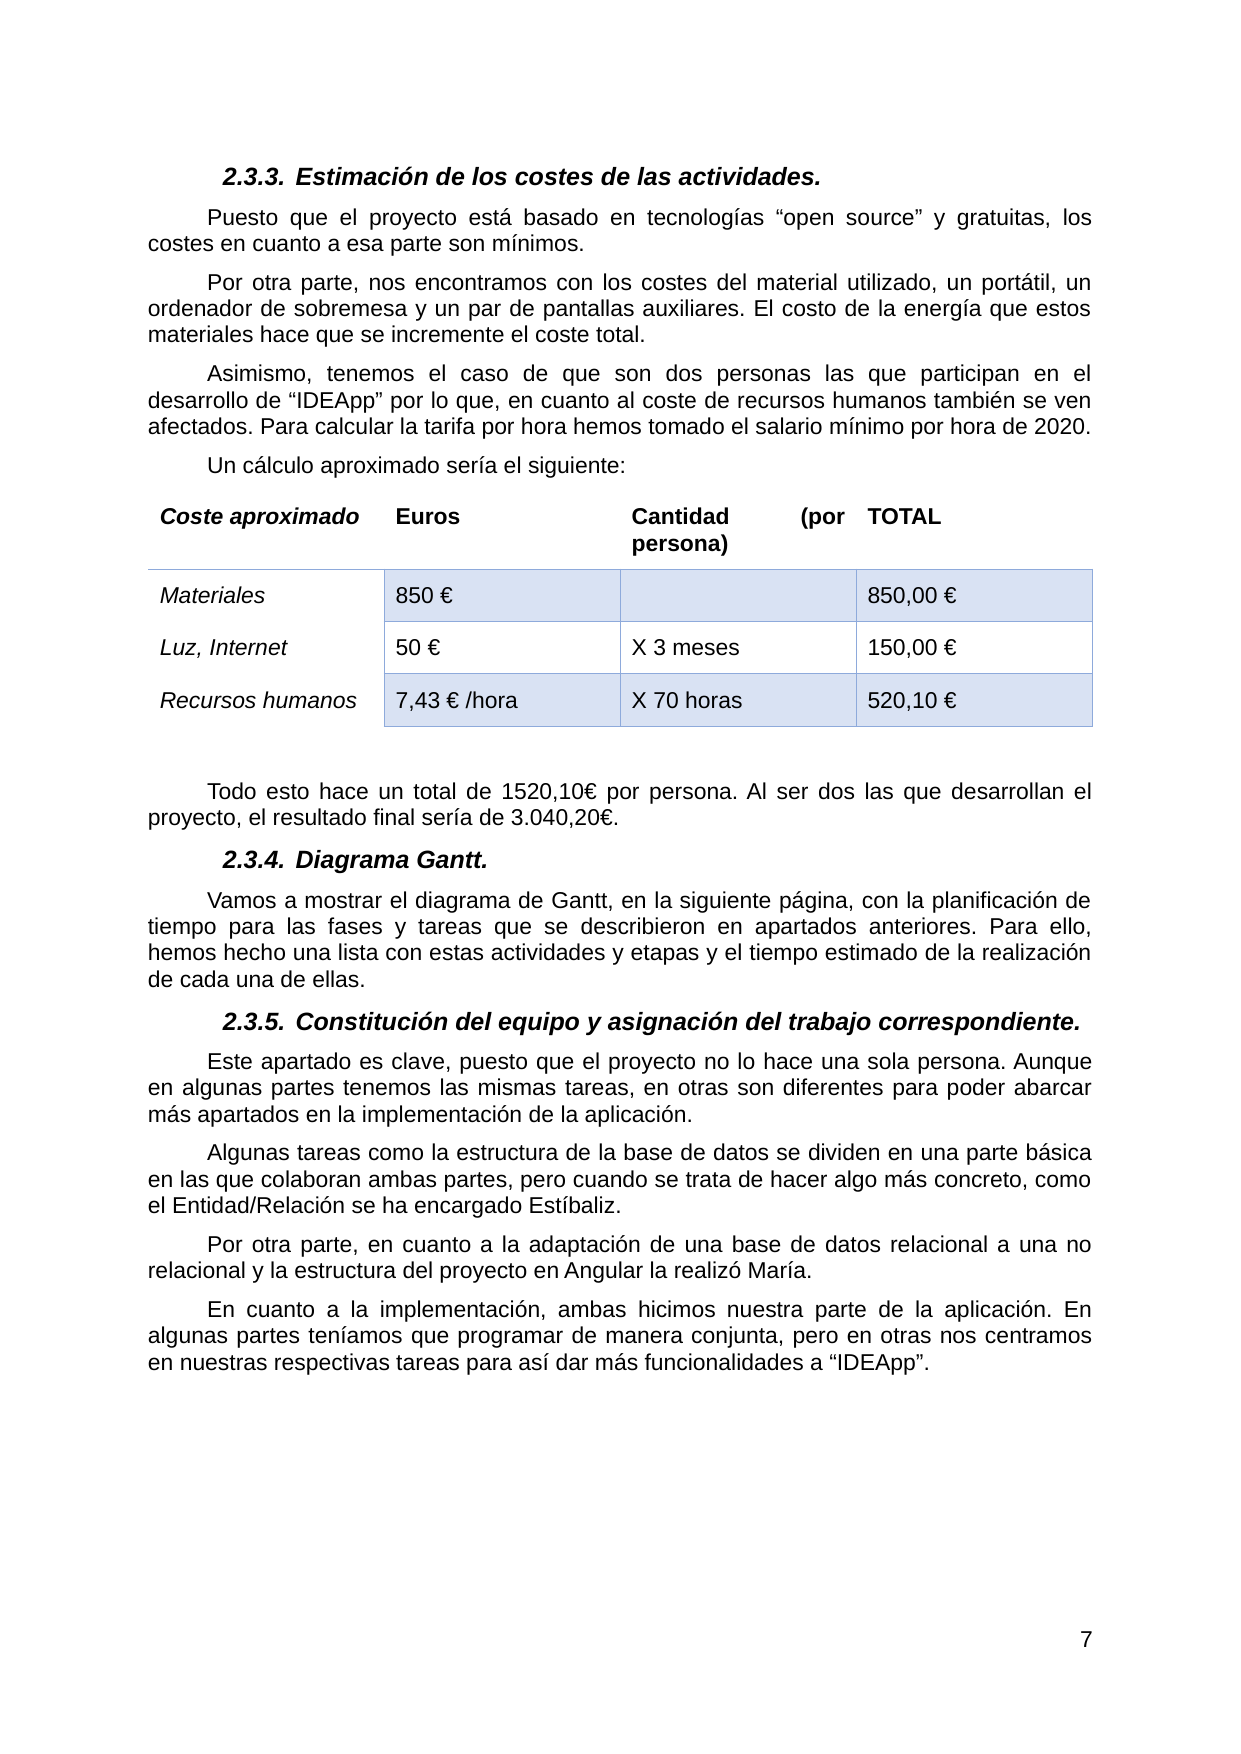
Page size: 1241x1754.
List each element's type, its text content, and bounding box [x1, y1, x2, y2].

table_cell 520,10 € [857, 674, 1092, 726]
text Por otra parte, en cuanto a la adaptación de una base de datos relacional a una no relacional y la estructura del proyecto en Angular la realizó María. [148, 1231, 1092, 1284]
table_cell 850 € [385, 570, 620, 621]
table_cell 7,43 € /hora [385, 674, 620, 726]
text Todo esto hace un total de 1520,10€ por persona. Al ser dos las que desarrollan el proyecto, el resultado final sería de 3.040,20€. [148, 778, 1092, 831]
text Por otra parte, nos encontramos con los costes del material utilizado, un portátil, un ordenador de sobremesa y un par de pantallas auxiliares. El costo de la energía que estos materiales hace que se incremente el coste total. [148, 269, 1092, 348]
table_cell Recursos humanos [148, 673, 384, 726]
table_header Euros [384, 491, 620, 568]
text Un cálculo aproximado sería el siguiente: [148, 452, 1092, 478]
table_cell [621, 570, 856, 621]
subtitle Diagrama Gantt. [223, 845, 1092, 874]
table_cell 150,00 € [857, 622, 1092, 673]
table_cell Materiales [148, 570, 384, 621]
text Vamos a mostrar el diagrama de Gantt, en la siguiente página, con la planificación de tiempo para las fases y tareas que se describieron en apartados anteriores. Para ello, hemos hecho una lista con estas actividades y etapas y el tiempo estimado de la realización de cada una de ellas. [148, 887, 1092, 992]
subtitle Constitución del equipo y asignación del trabajo correspondiente. [223, 1007, 1092, 1035]
table_header Coste aproximado [148, 491, 384, 568]
text Algunas tareas como la estructura de la base de datos se dividen en una parte básica en las que colaboran ambas partes, pero cuando se trata de hacer algo más concreto, como el Entidad/Relación se ha encargado Estíbaliz. [148, 1139, 1092, 1218]
table_cell X 70 horas [621, 674, 856, 726]
text Puesto que el proyecto está basado en tecnologías “open source” y gratuitas, los costes en cuanto a esa parte son mínimos. [148, 203, 1092, 256]
table_cell X 3 meses [621, 622, 856, 673]
table_cell 850,00 € [857, 570, 1092, 621]
table_header TOTAL [856, 491, 1092, 568]
table_header Cantidad (por persona) [620, 491, 856, 568]
text Este apartado es clave, puesto que el proyecto no lo hace una sola persona. Aunque en algunas partes tenemos las mismas tareas, en otras son diferentes para poder abarcar más apartados en la implementación de la aplicación. [148, 1048, 1092, 1127]
text En cuanto a la implementación, ambas hicimos nuestra parte de la aplicación. En algunas partes teníamos que programar de manera conjunta, pero en otras nos centramos en nuestras respectivas tareas para así dar más funcionalidades a “IDEApp”. [148, 1296, 1092, 1375]
text Asimismo, tenemos el caso de que son dos personas las que participan en el desarrollo de “IDEApp” por lo que, en cuanto al coste de recursos humanos también se ven afectados. Para calcular la tarifa por hora hemos tomado el salario mínimo por hora de 2020. [148, 360, 1092, 439]
subtitle Estimación de los costes de las actividades. [223, 162, 1092, 191]
table_cell Luz, Internet [148, 621, 384, 673]
table_cell 50 € [385, 622, 620, 673]
